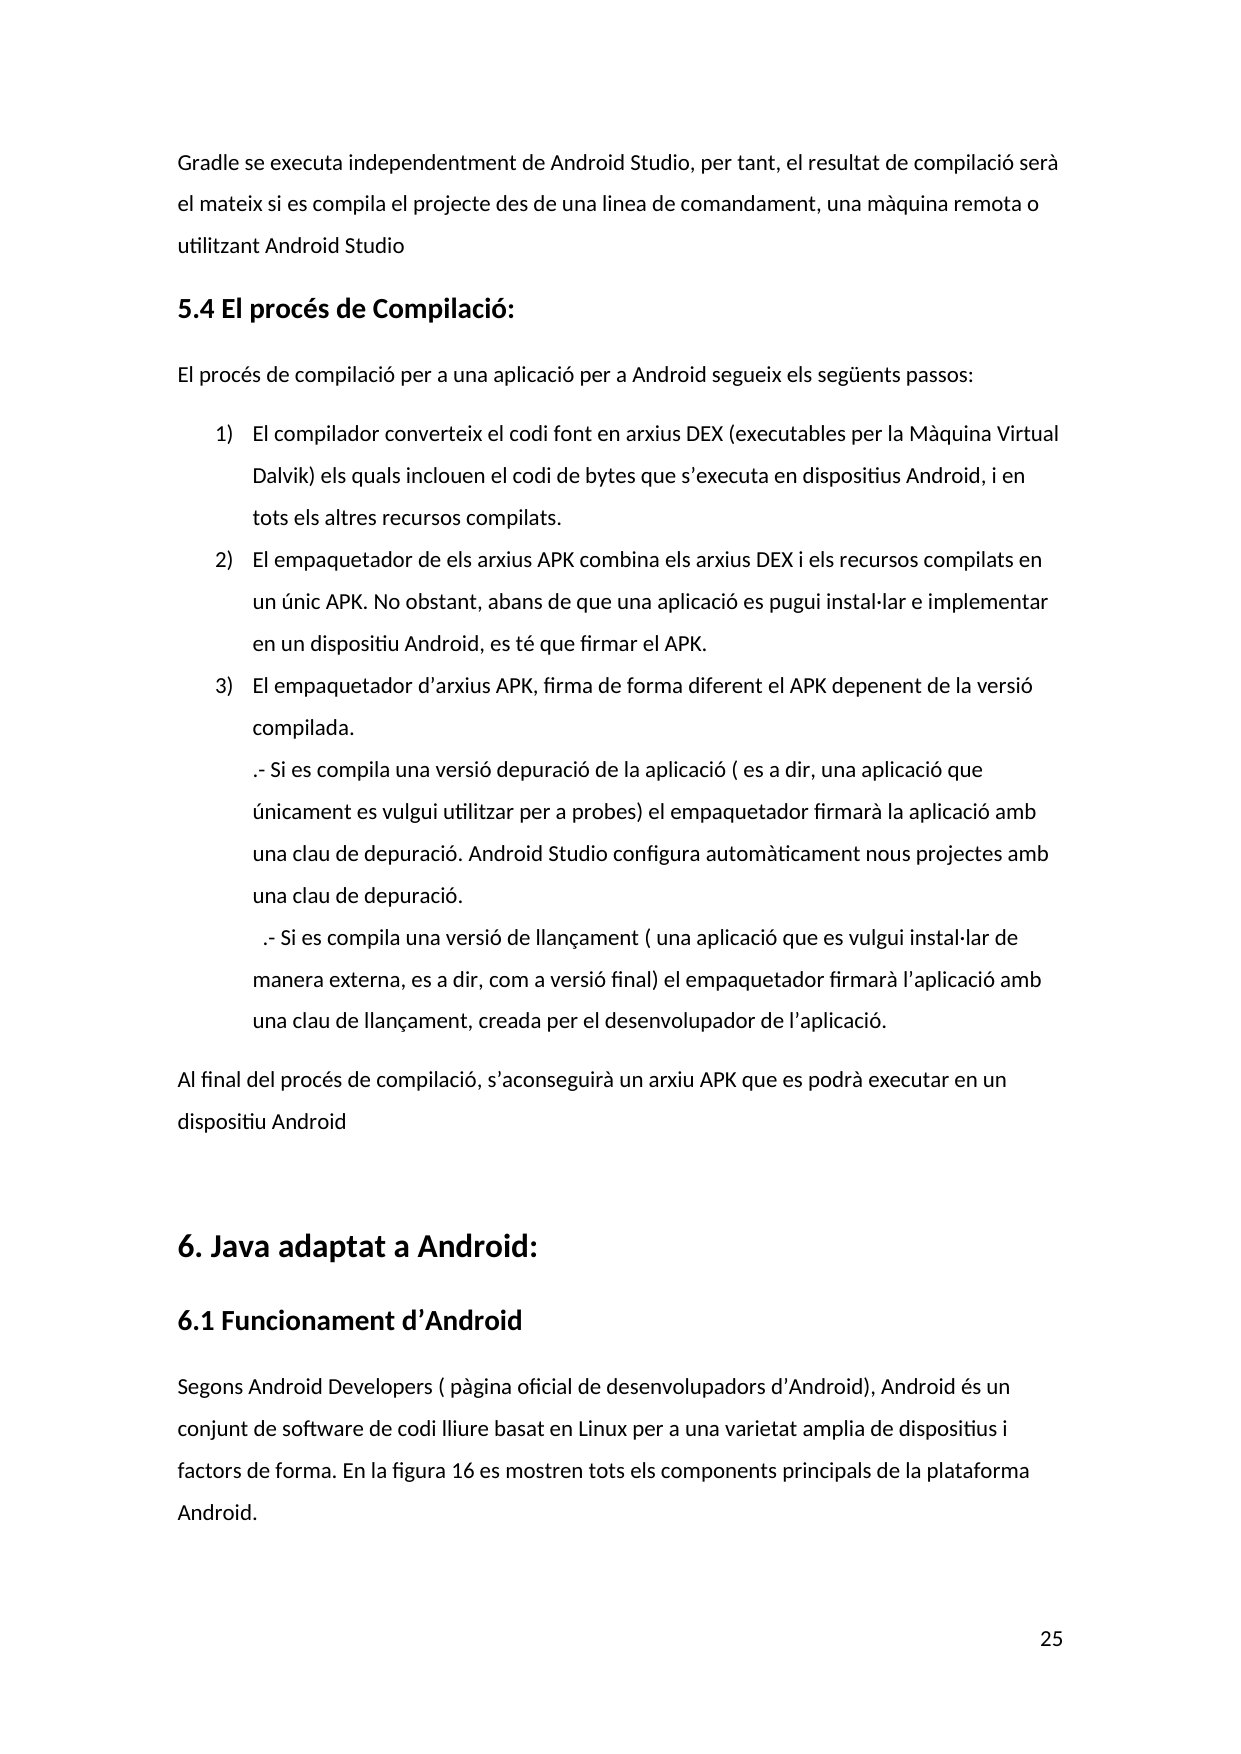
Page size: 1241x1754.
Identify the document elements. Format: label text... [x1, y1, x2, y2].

list El empaquetador de els arxius APK combina els arxius DEX i els recursos compilats en un únic APK. No obstant, abans de que una aplicació es pugui instal·lar e implementar en un dispositiu Android, es té que firmar el APK. [215, 545, 1063, 657]
list .- Si es compila una versió de llançament ( una aplicació que es vulgui instal·lar de manera externa, es a dir, com a versió final) el empaquetador firmarà l’aplicació amb una clau de llançament, creada per el desenvolupador de l’aplicació. [252, 923, 1063, 1035]
text 6. Java adaptat a Android: [177, 1224, 1063, 1265]
list El empaquetador d’arxius APK, firma de forma diferent el APK depenent de la versió compilada. [215, 671, 1063, 741]
list .- Si es compila una versió depuració de la aplicació ( es a dir, una aplicació que únicament es vulgui utilitzar per a probes) el empaquetador firmarà la aplicació amb una clau de depuració. Android Studio configura automàticament nous projectes amb una clau de depuració. [252, 755, 1063, 909]
text 5.4 El procés de Compilació: [177, 290, 1063, 326]
text Al final del procés de compilació, s’aconseguirà un arxiu APK que es podrà executar en un dispositiu Android [177, 1065, 1063, 1135]
text Segons Android Developers ( pàgina oficial de desenvolupadors d’Android), Android és un conjunt de software de codi lliure basat en Linux per a una varietat amplia de dispositius i factors de forma. En la figura 16 es mostren tots els components principals de la plataforma Android. [177, 1372, 1063, 1526]
text El procés de compilació per a una aplicació per a Android segueix els següents passos: [177, 360, 1063, 388]
list El compilador converteix el codi font en arxius DEX (executables per la Màquina Virtual Dalvik) els quals inclouen el codi de bytes que s’executa en dispositius Android, i en tots els altres recursos compilats. [215, 419, 1063, 531]
text Gradle se executa independentment de Android Studio, per tant, el resultat de compilació serà el mateix si es compila el projecte des de una linea de comandament, una màquina remota o utilitzant Android Studio [177, 148, 1063, 259]
text 6.1 Funcionament d’Android [177, 1302, 1063, 1338]
